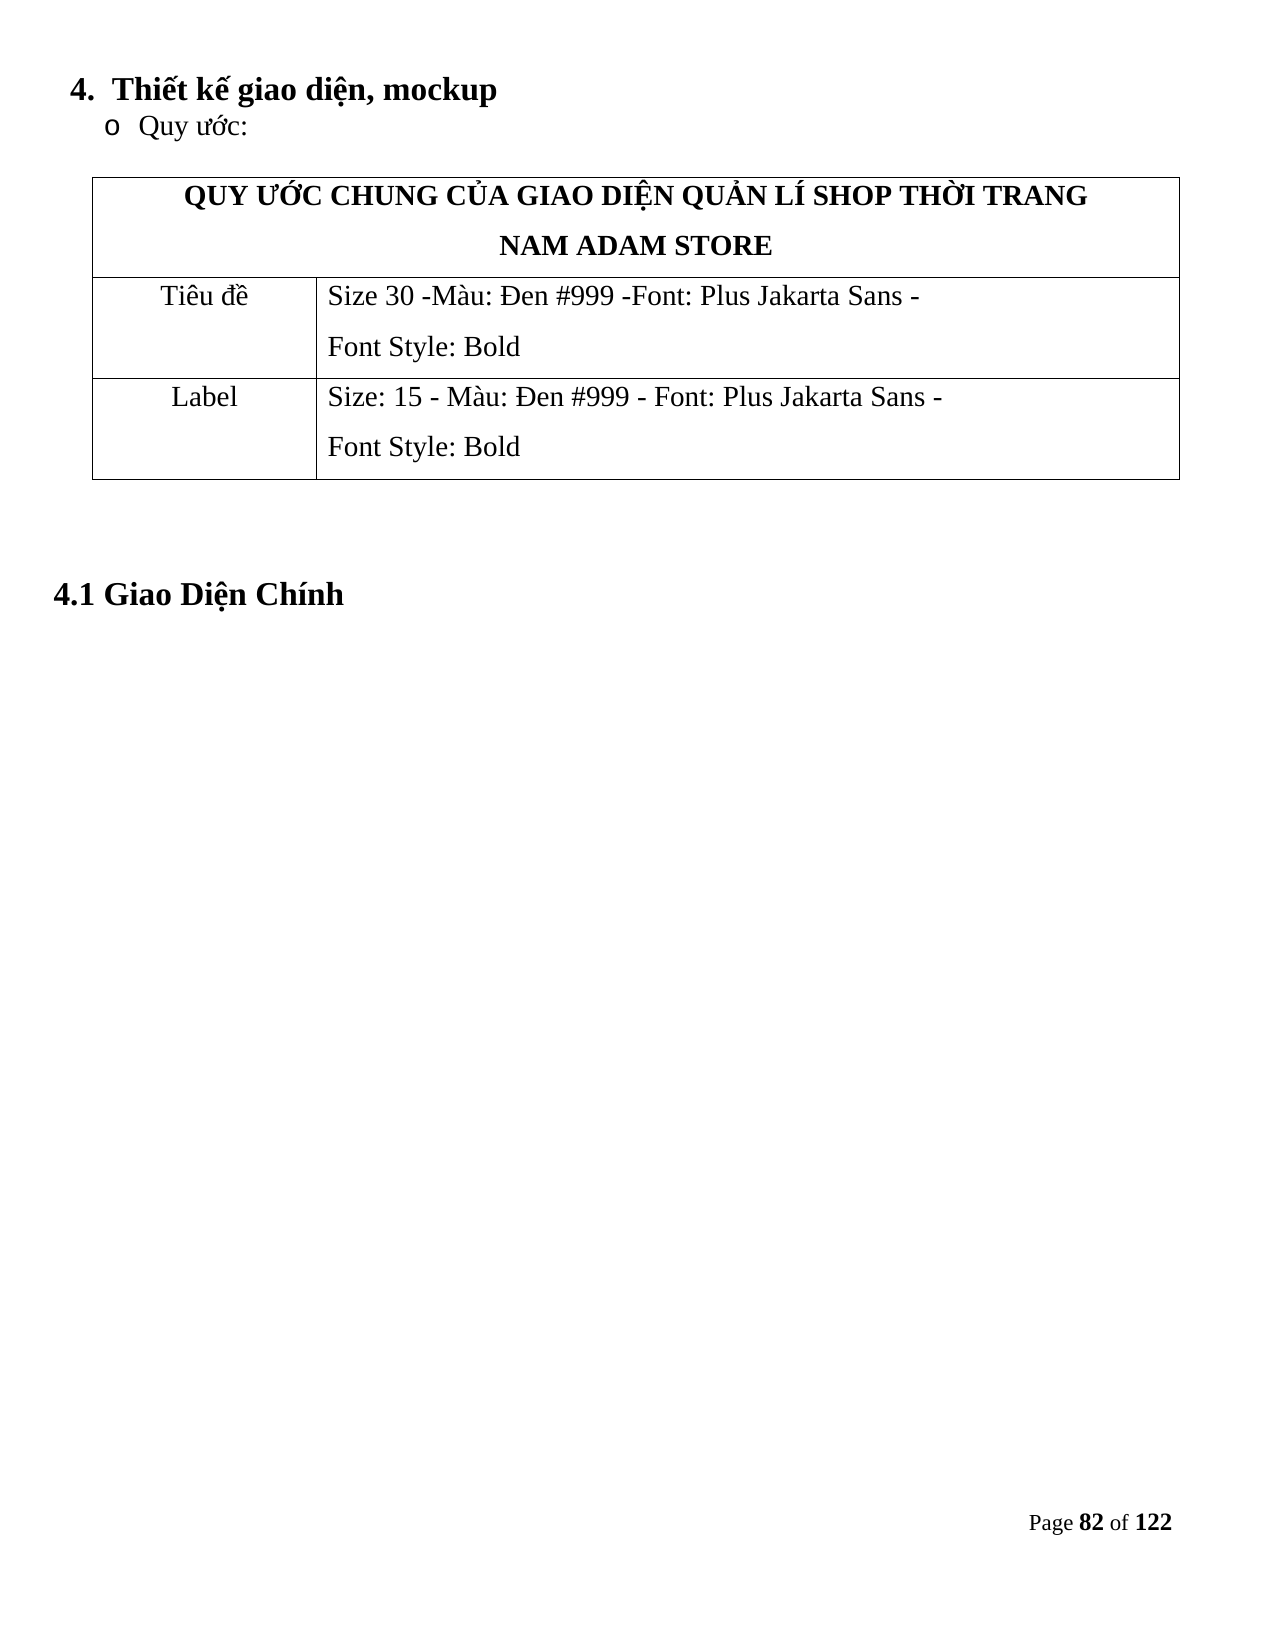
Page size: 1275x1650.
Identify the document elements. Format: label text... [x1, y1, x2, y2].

table_header QUY ƯỚC CHUNG CỦA GIAO DIỆN QUẢN LÍ SHOP THỜI TRANG NAM ADAM STORE [93, 178, 1179, 277]
table_cell Tiêu đề [93, 278, 316, 378]
text o Quy ước: [103, 108, 1172, 144]
table_cell Size: 15 - Màu: Đen #999 - Font: Plus Jakarta Sans - Font Style: Bold [317, 379, 1179, 478]
table_cell Size 30 -Màu: Đen #999 -Font: Plus Jakarta Sans - Font Style: Bold [317, 278, 1179, 378]
subtitle Thiết kế giao diện, mockup [70, 69, 1172, 108]
table_cell Label [93, 379, 316, 478]
subtitle Giao Diện Chính [53, 574, 1172, 612]
